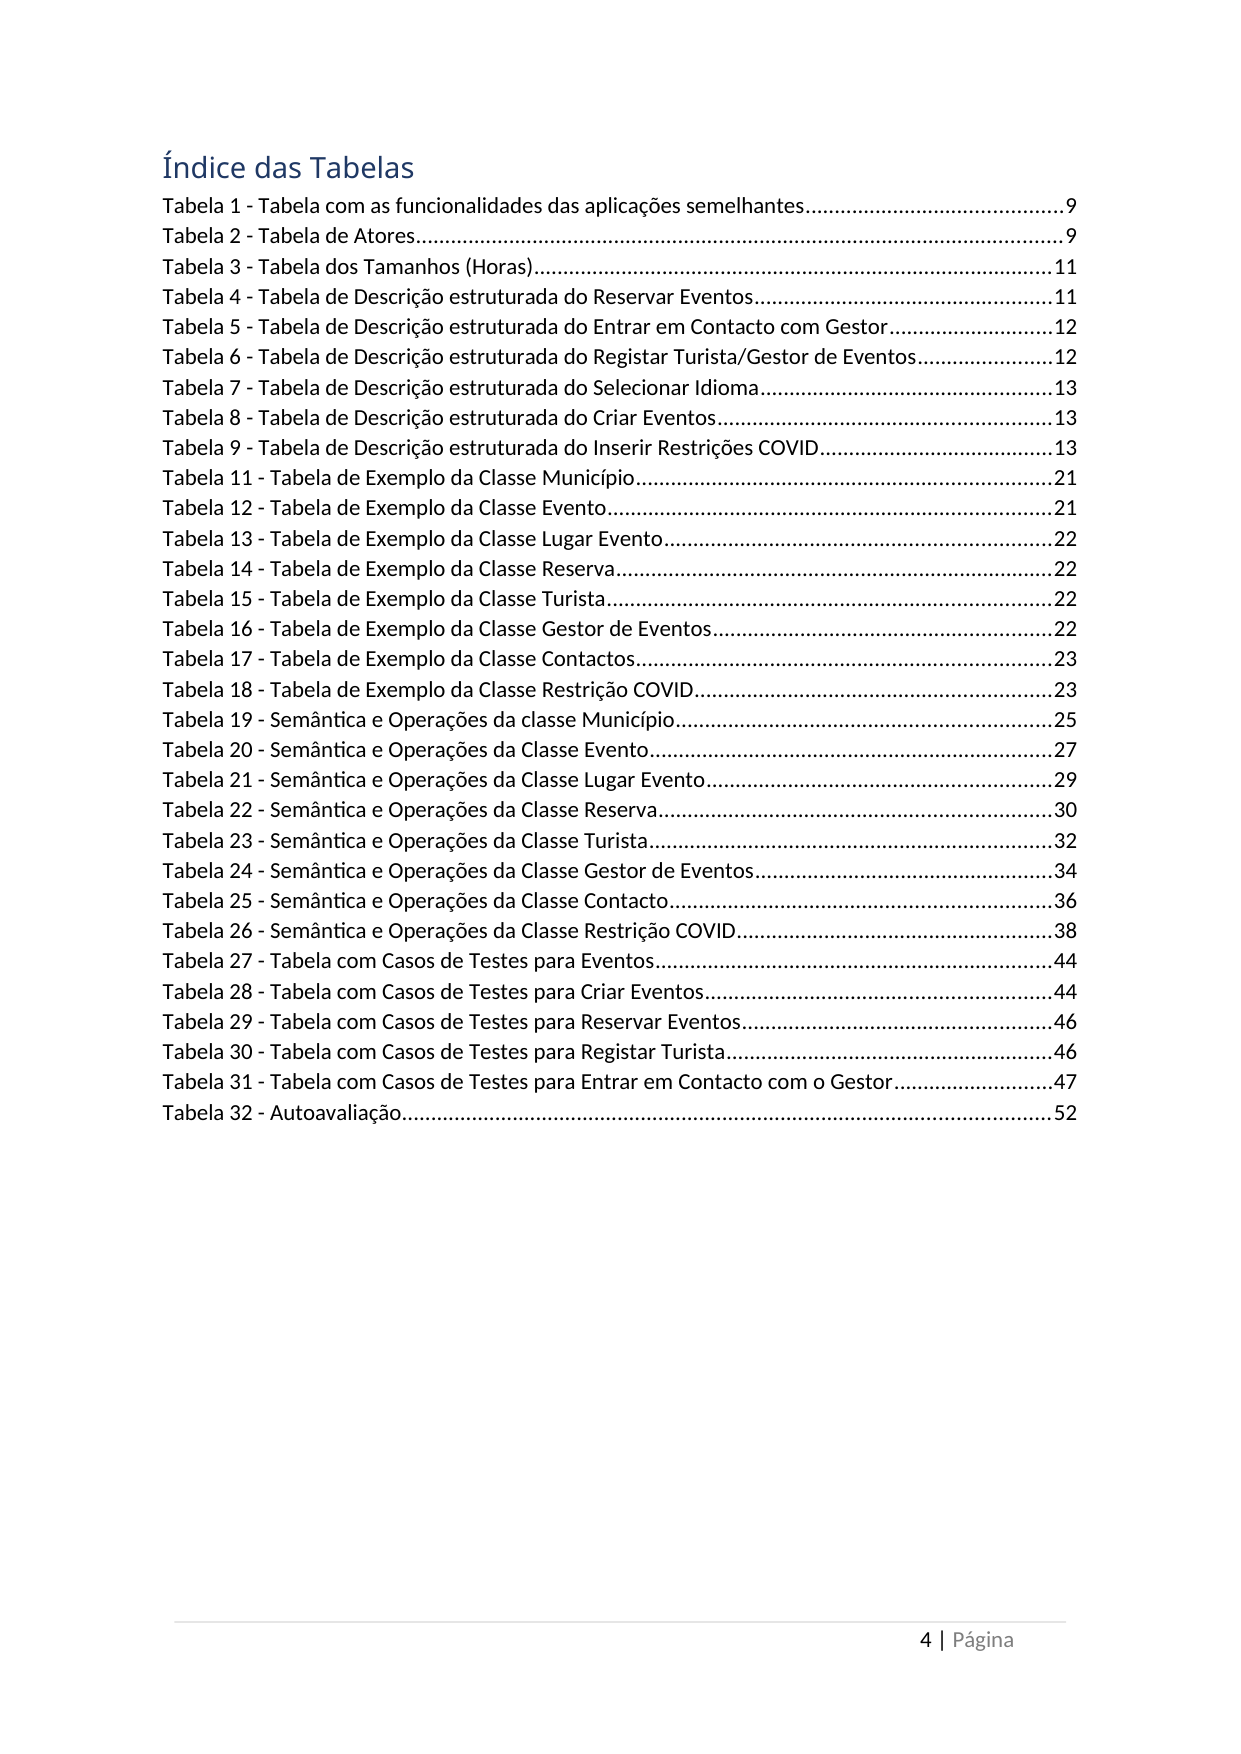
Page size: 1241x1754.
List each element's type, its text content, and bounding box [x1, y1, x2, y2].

text Tabela 30 - Tabela com Casos de Testes para Registar Turista 46 [162, 1037, 1078, 1065]
text Tabela 21 - Semântica e Operações da Classe Lugar Evento 29 [162, 765, 1078, 793]
text Tabela 32 - Autoavaliação 52 [162, 1098, 1078, 1126]
text Tabela 9 - Tabela de Descrição estruturada do Inserir Restrições COVID 13 [162, 433, 1078, 461]
text Tabela 25 - Semântica e Operações da Classe Contacto 36 [162, 886, 1078, 914]
text Tabela 12 - Tabela de Exemplo da Classe Evento 21 [162, 493, 1078, 522]
text Tabela 5 - Tabela de Descrição estruturada do Entrar em Contacto com Gestor 12 [162, 312, 1078, 340]
text Tabela 29 - Tabela com Casos de Testes para Reservar Eventos 46 [162, 1007, 1078, 1035]
text Tabela 3 - Tabela dos Tamanhos (Horas) 11 [162, 252, 1078, 280]
text Tabela 14 - Tabela de Exemplo da Classe Reserva 22 [162, 554, 1078, 582]
text Tabela 18 - Tabela de Exemplo da Classe Restrição COVID 23 [162, 675, 1078, 703]
text Tabela 8 - Tabela de Descrição estruturada do Criar Eventos 13 [162, 403, 1078, 431]
text Tabela 17 - Tabela de Exemplo da Classe Contactos 23 [162, 644, 1078, 673]
text Tabela 6 - Tabela de Descrição estruturada do Registar Turista/Gestor de Eventos 12 [162, 342, 1078, 371]
subtitle Índice das Tabelas [162, 148, 1078, 187]
text Tabela 31 - Tabela com Casos de Testes para Entrar em Contacto com o Gestor 47 [162, 1067, 1078, 1096]
text Tabela 26 - Semântica e Operações da Classe Restrição COVID 38 [162, 916, 1078, 944]
text Tabela 27 - Tabela com Casos de Testes para Eventos 44 [162, 947, 1078, 975]
text Tabela 16 - Tabela de Exemplo da Classe Gestor de Eventos 22 [162, 614, 1078, 642]
text Tabela 4 - Tabela de Descrição estruturada do Reservar Eventos 11 [162, 282, 1078, 310]
text Tabela 23 - Semântica e Operações da Classe Turista 32 [162, 826, 1078, 854]
text Tabela 28 - Tabela com Casos de Testes para Criar Eventos 44 [162, 977, 1078, 1005]
text Tabela 11 - Tabela de Exemplo da Classe Município 21 [162, 463, 1078, 491]
text Tabela 7 - Tabela de Descrição estruturada do Selecionar Idioma 13 [162, 373, 1078, 401]
text Tabela 20 - Semântica e Operações da Classe Evento 27 [162, 735, 1078, 763]
text Tabela 1 - Tabela com as funcionalidades das aplicações semelhantes 9 [162, 191, 1078, 219]
text Tabela 22 - Semântica e Operações da Classe Reserva 30 [162, 796, 1078, 824]
text Tabela 2 - Tabela de Atores 9 [162, 222, 1078, 250]
text Tabela 19 - Semântica e Operações da classe Município 25 [162, 705, 1078, 733]
text Tabela 13 - Tabela de Exemplo da Classe Lugar Evento 22 [162, 524, 1078, 552]
text Tabela 15 - Tabela de Exemplo da Classe Turista 22 [162, 584, 1078, 612]
text Tabela 24 - Semântica e Operações da Classe Gestor de Eventos 34 [162, 856, 1078, 884]
